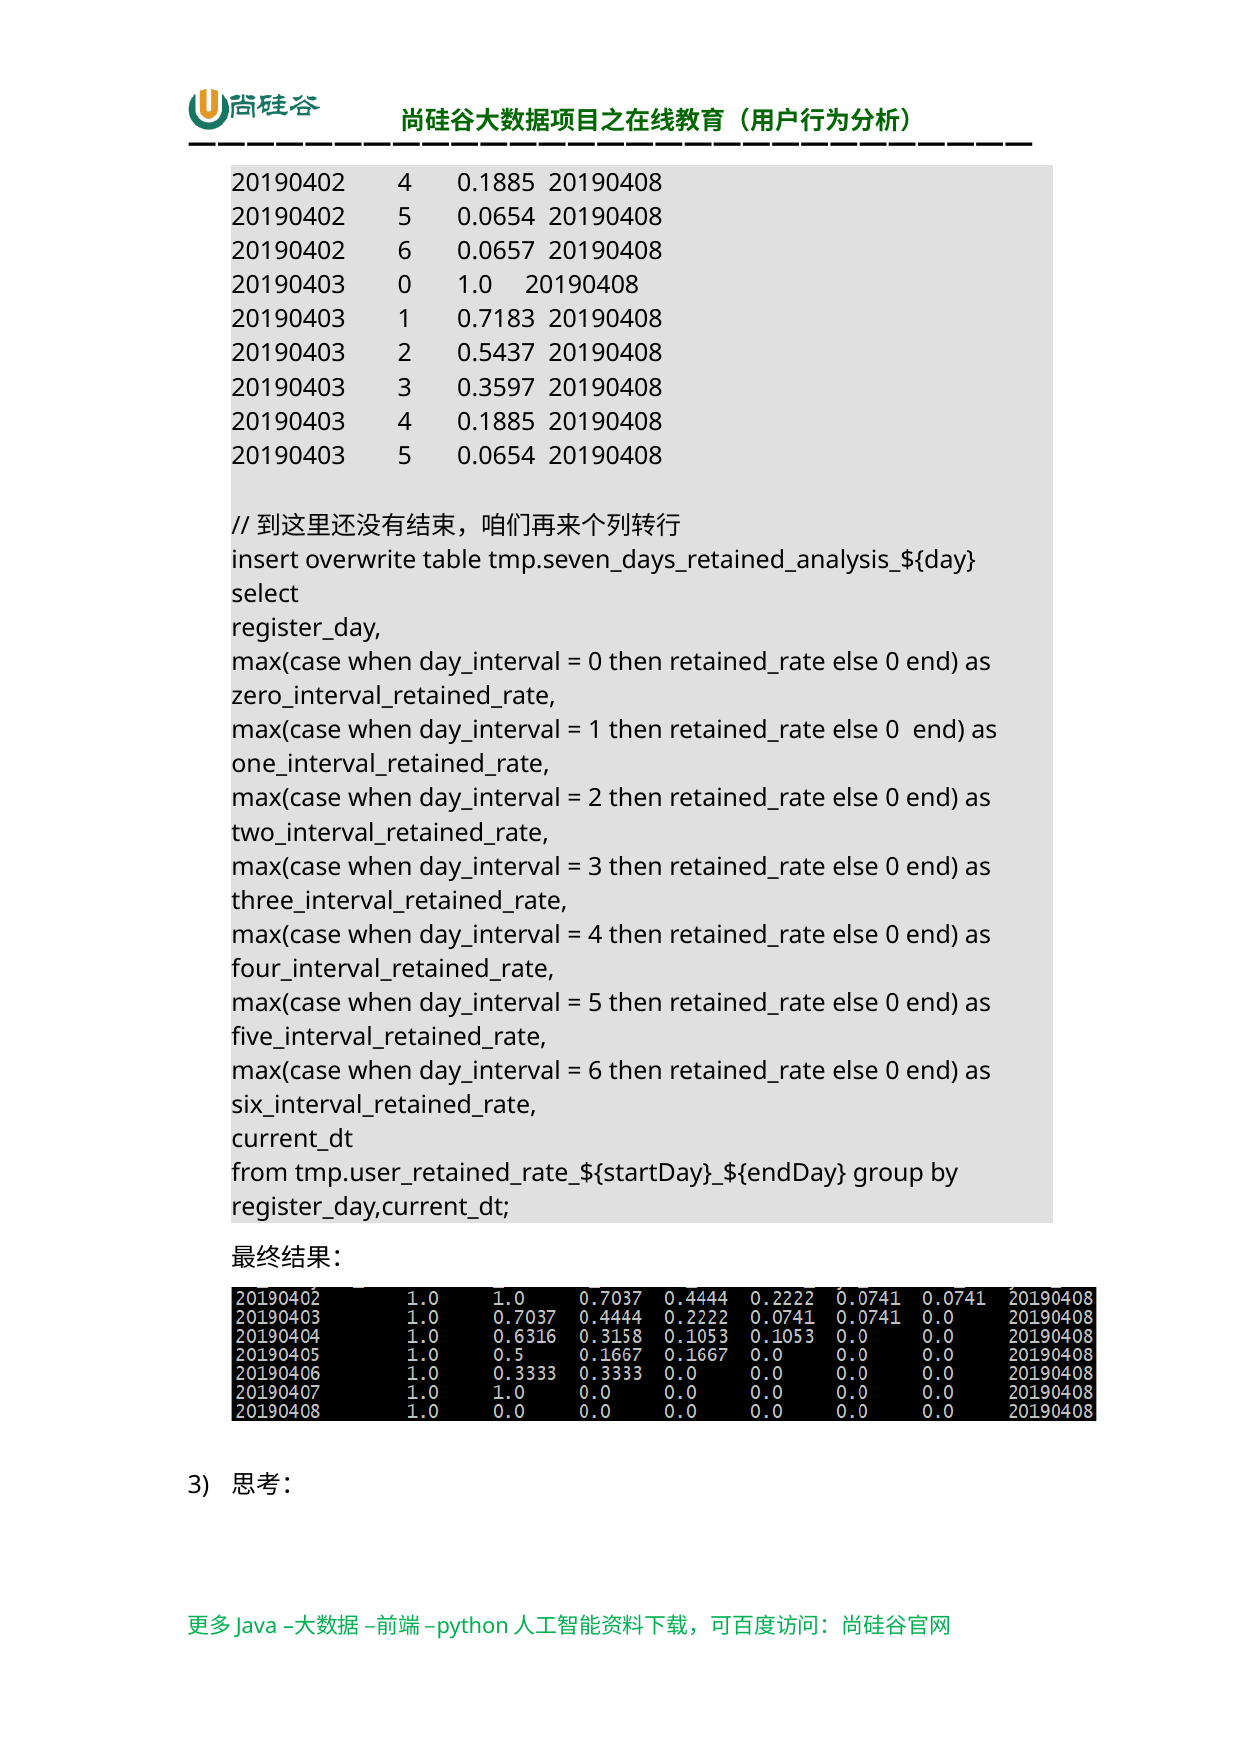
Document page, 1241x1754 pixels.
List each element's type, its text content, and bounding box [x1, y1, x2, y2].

text // 到这里还没有结束，咱们再来个列转行 [231, 505, 1053, 542]
text from tmp.user_retained_rate_${startDay}_${endDay} group by register_day,current_dt; [231, 1155, 1053, 1223]
text max(case when day_interval = 3 then retained_rate else 0 end) as three_interval_retained_rate, [231, 848, 1053, 916]
text max(case when day_interval = 4 then retained_rate else 0 end) as four_interval_retained_rate, [231, 916, 1053, 984]
text 20190402 5 0.0654 20190408 [231, 199, 1053, 233]
text select [231, 576, 1053, 610]
text max(case when day_interval = 2 then retained_rate else 0 end) as two_interval_retained_rate, [231, 780, 1053, 848]
text max(case when day_interval = 1 then retained_rate else 0 end) as one_interval_retained_rate, [231, 712, 1053, 780]
text max(case when day_interval = 5 then retained_rate else 0 end) as five_interval_retained_rate, [231, 984, 1053, 1053]
text 20190403 5 0.0654 20190408 [231, 437, 1053, 471]
text insert overwrite table tmp.seven_days_retained_analysis_${day} [231, 542, 1053, 576]
text max(case when day_interval = 6 then retained_rate else 0 end) as six_interval_retained_rate, [231, 1053, 1053, 1121]
text current_dt [231, 1121, 1053, 1155]
text 20190402 6 0.0657 20190408 [231, 233, 1053, 267]
text max(case when day_interval = 0 then retained_rate else 0 end) as zero_interval_retained_rate, [231, 644, 1053, 712]
list 思考： [187, 1450, 1053, 1515]
text 20190403 0 1.0 20190408 [231, 267, 1053, 301]
text 20190403 3 0.3597 20190408 [231, 369, 1053, 403]
picture [187, 88, 320, 130]
text 20190403 2 0.5437 20190408 [231, 335, 1053, 369]
text register_day, [231, 610, 1053, 644]
text 20190403 4 0.1885 20190408 [231, 403, 1053, 437]
list 最终结果： [231, 1223, 1053, 1287]
text 20190403 1 0.7183 20190408 [231, 301, 1053, 335]
text 20190402 4 0.1885 20190408 [231, 165, 1053, 199]
picture [231, 1287, 1097, 1421]
